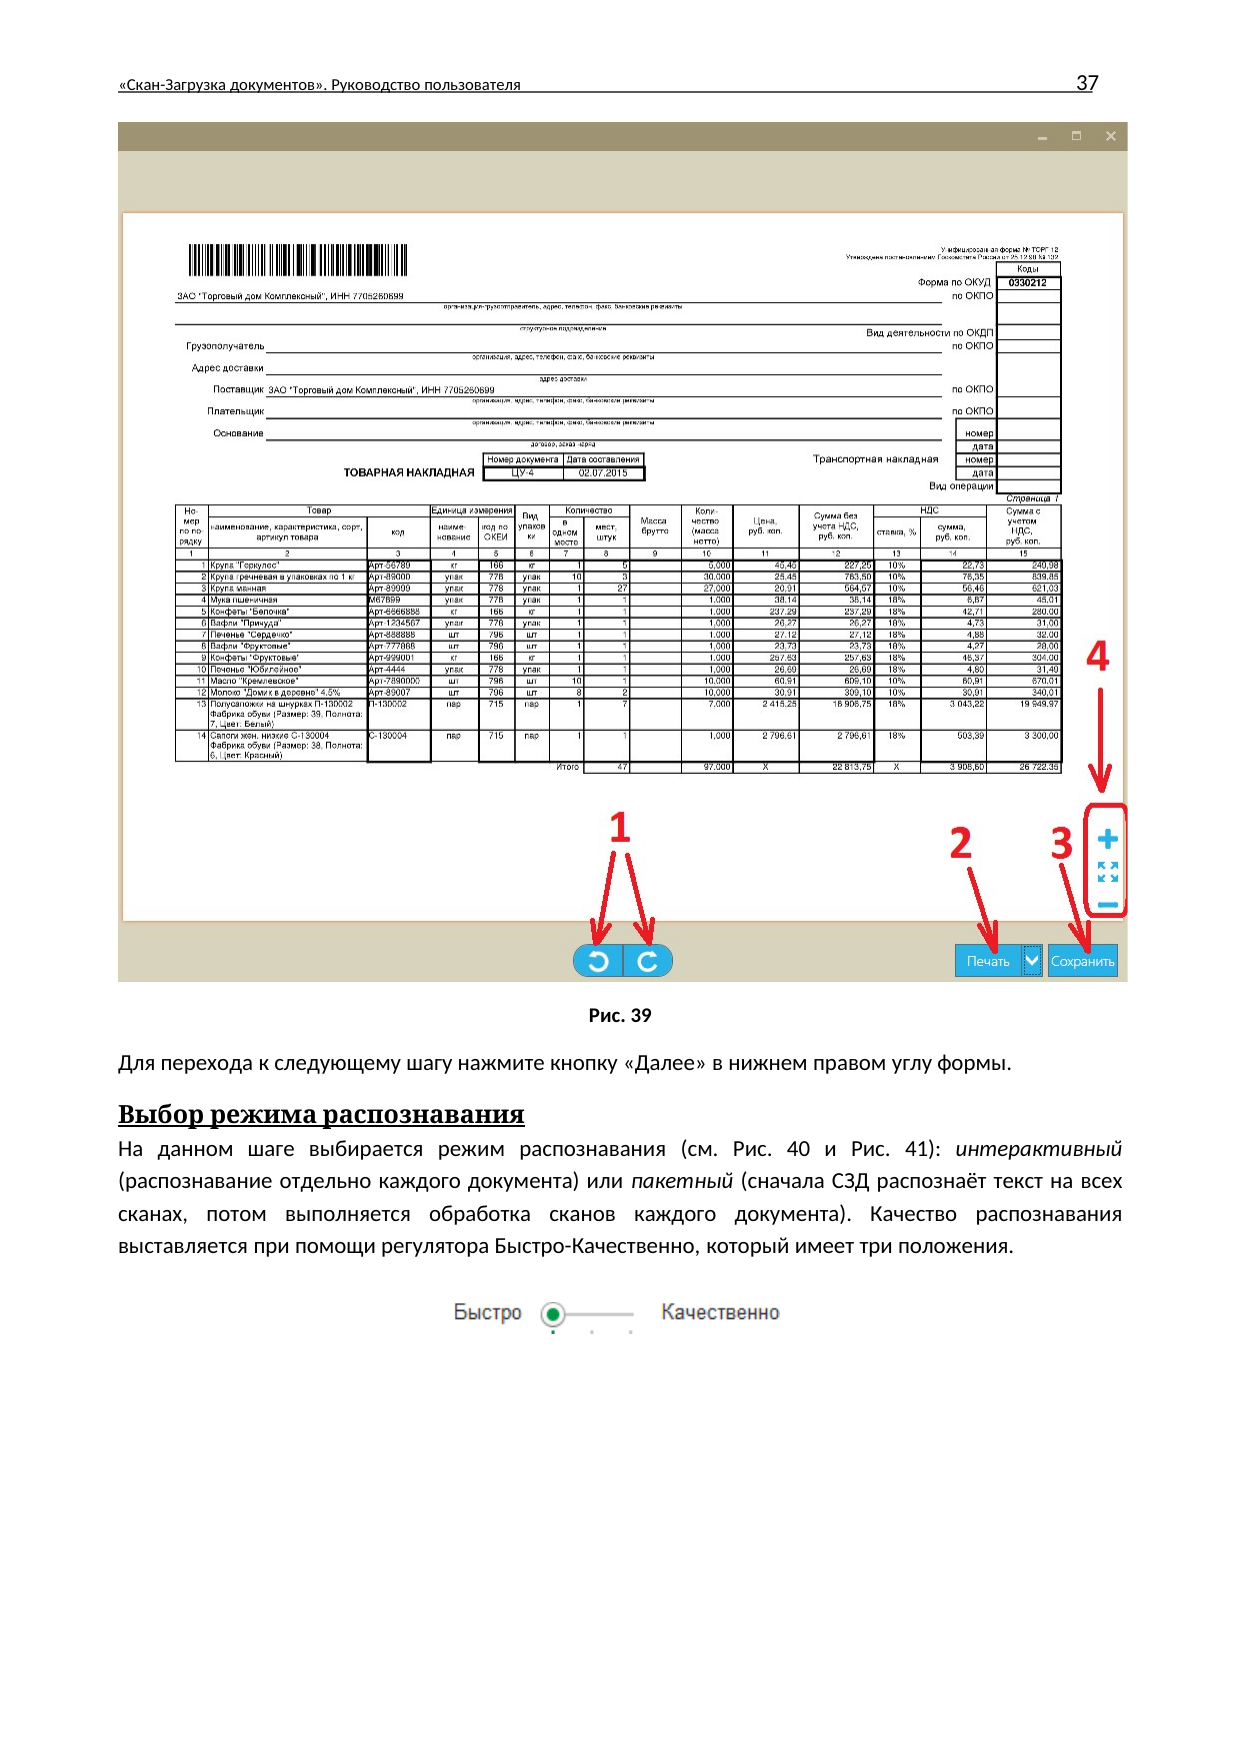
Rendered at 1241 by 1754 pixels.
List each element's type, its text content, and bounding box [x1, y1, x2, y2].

picture [118, 122, 1128, 982]
text Рис. 39 [117, 1002, 1123, 1027]
subtitle Выбор режима распознавания [118, 1101, 1178, 1130]
picture [454, 1302, 780, 1334]
text На данном шаге выбирается режим распознавания (см. Рис. 40 и Рис. 41): интерактивный (распознавание отдельно каждого документа) или пакетный (сначала СЗД распознаёт текст на всех сканах, потом выполняется обработка сканов каждого документа). Качество распознавания выставляется при помощи регулятора Быстро-Качественно, который имеет три положения. [118, 1134, 1123, 1259]
text Для перехода к следующему шагу нажмите кнопку «Далее» в нижнем правом углу формы. [118, 1048, 1178, 1076]
